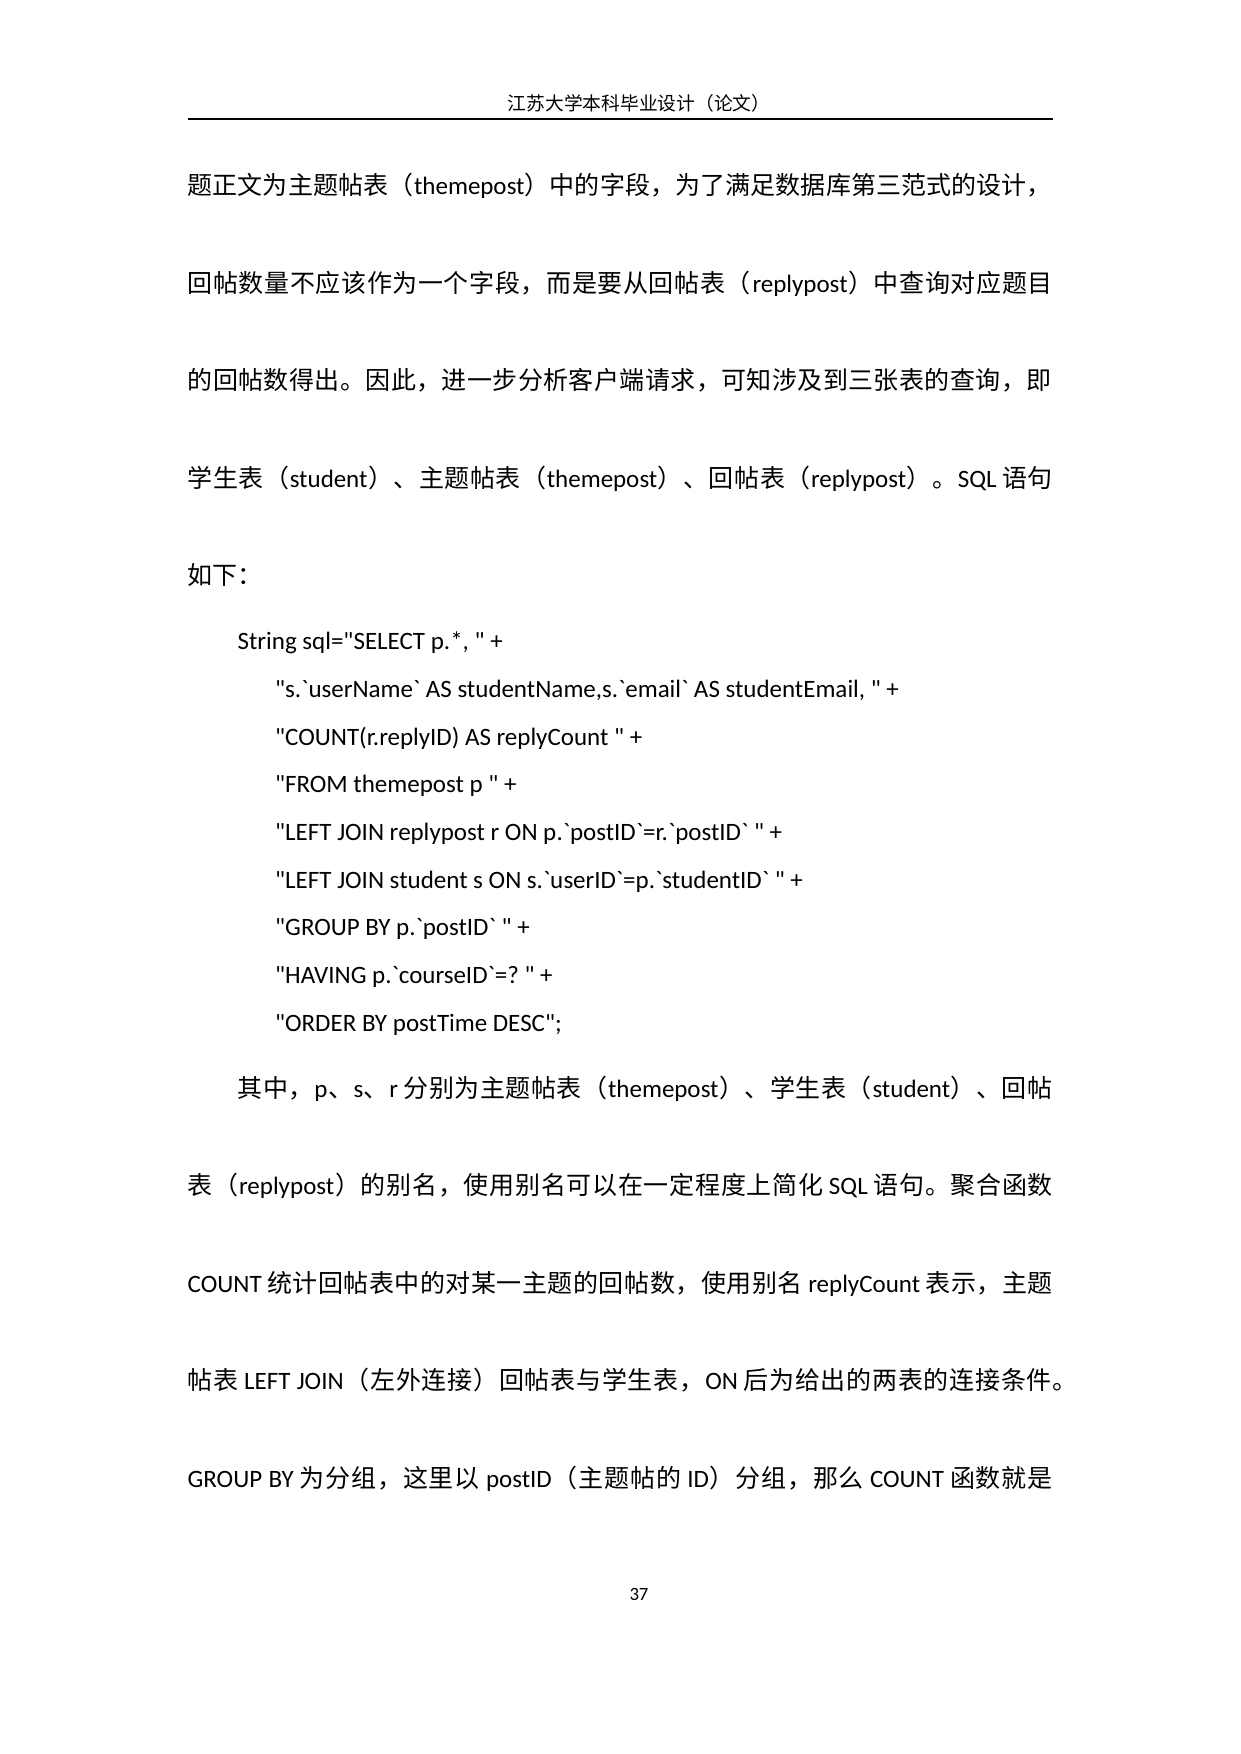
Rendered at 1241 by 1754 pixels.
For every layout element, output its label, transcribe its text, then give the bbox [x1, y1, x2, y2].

text "COUNT(r.replyID) AS replyCount " + [187, 720, 1053, 752]
text String sql="SELECT p.*, " + [187, 624, 1053, 657]
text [187, 1054, 1053, 1509]
text "FROM themepost p " + [187, 767, 1053, 800]
text "ORDER BY postTime DESC"; [187, 1006, 1053, 1038]
text "s.`userName` AS studentName,s.`email` AS studentEmail, " + [187, 672, 1053, 704]
text "HAVING p.`courseID`=? " + [187, 958, 1053, 991]
text "LEFT JOIN student s ON s.`userID`=p.`studentID` " + [187, 863, 1053, 895]
text "GROUP BY p.`postID` " + [187, 911, 1053, 943]
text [187, 151, 1053, 606]
text "LEFT JOIN replypost r ON p.`postID`=r.`postID` " + [187, 815, 1053, 848]
